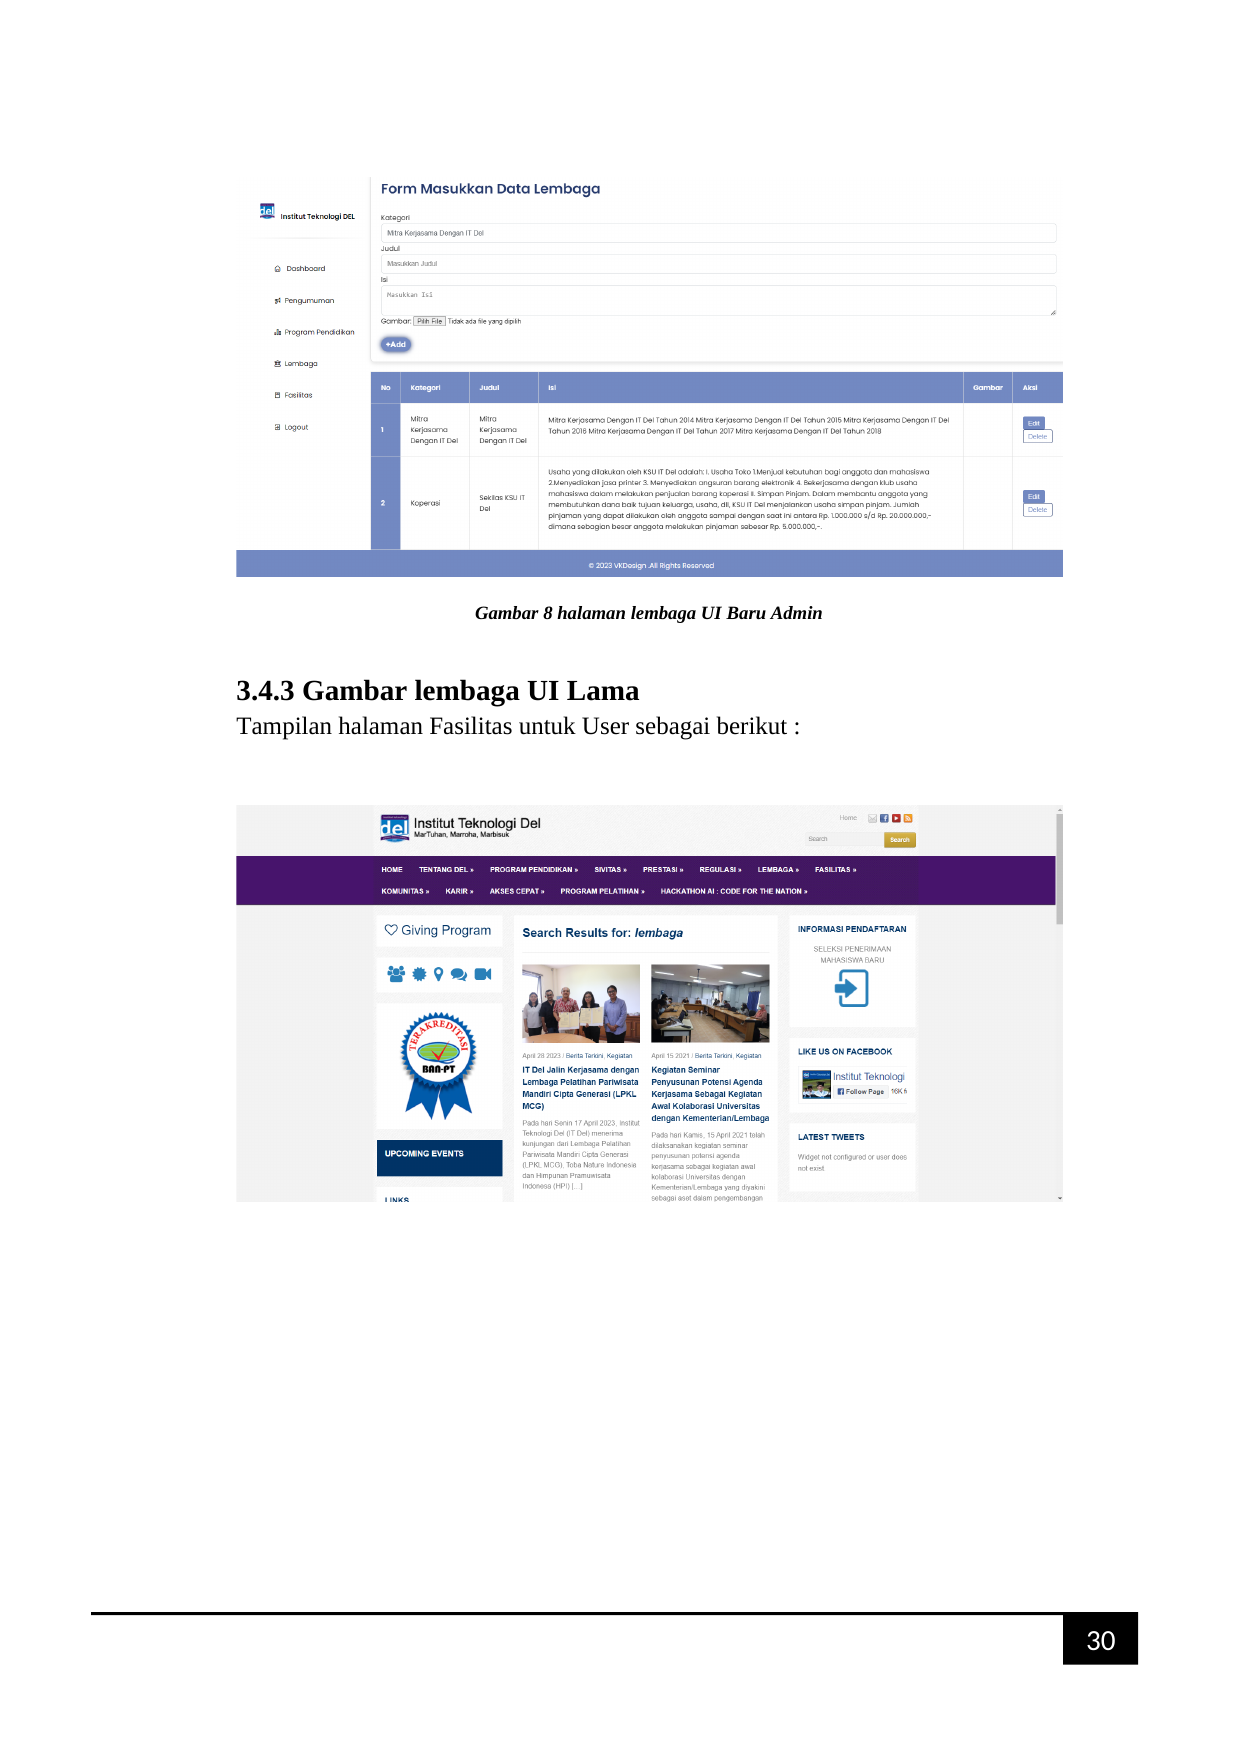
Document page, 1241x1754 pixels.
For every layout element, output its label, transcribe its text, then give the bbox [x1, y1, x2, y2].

picture [236, 177, 1063, 577]
subtitle 3.4.3 Gambar lembaga UI Lama [236, 673, 1063, 707]
subtitle Tampilan halaman Fasilitas untuk User sebagai berikut : [236, 711, 1063, 740]
text Gambar 8 halaman lembaga UI Baru Admin [236, 602, 1063, 623]
picture [236, 805, 1063, 1202]
